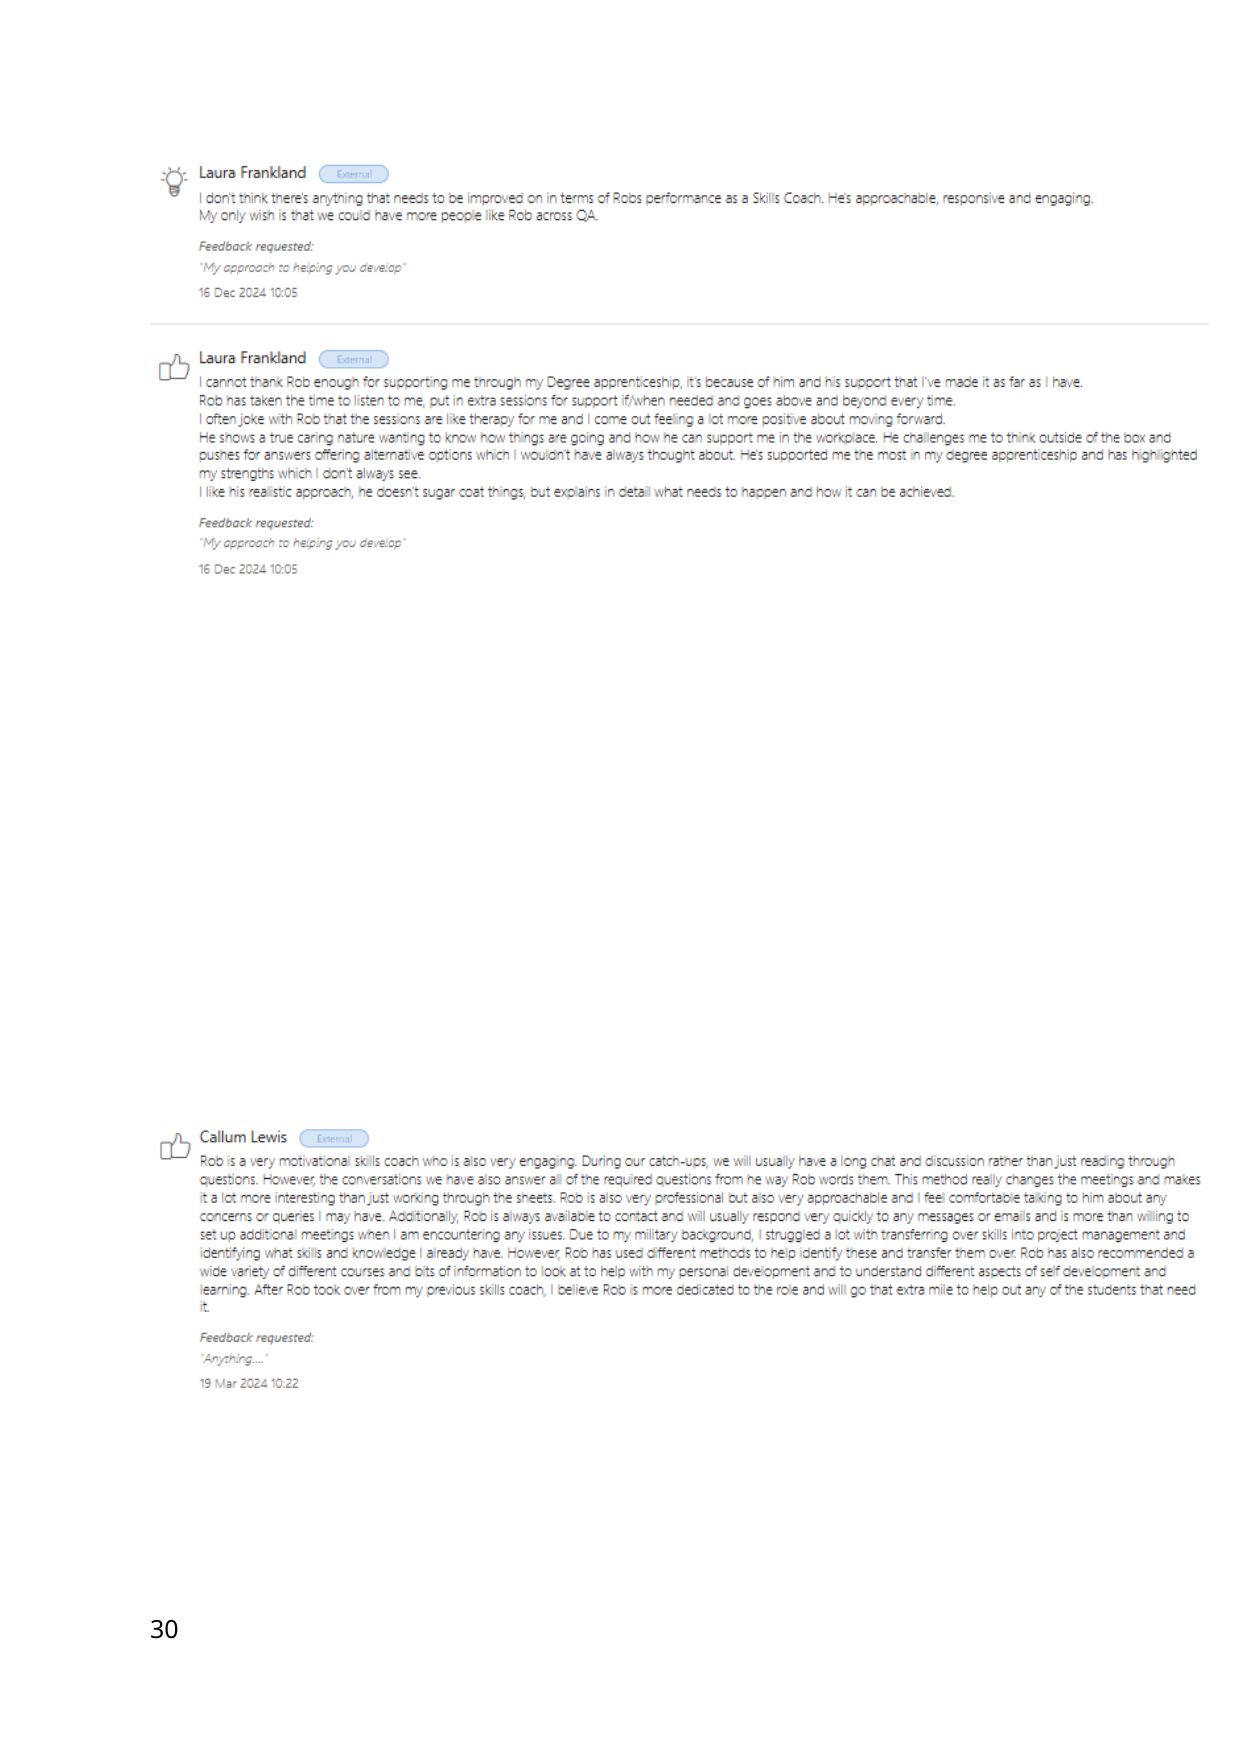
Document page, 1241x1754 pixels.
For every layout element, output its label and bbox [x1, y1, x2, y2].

picture [150, 1111, 1210, 1392]
picture [150, 150, 1209, 587]
